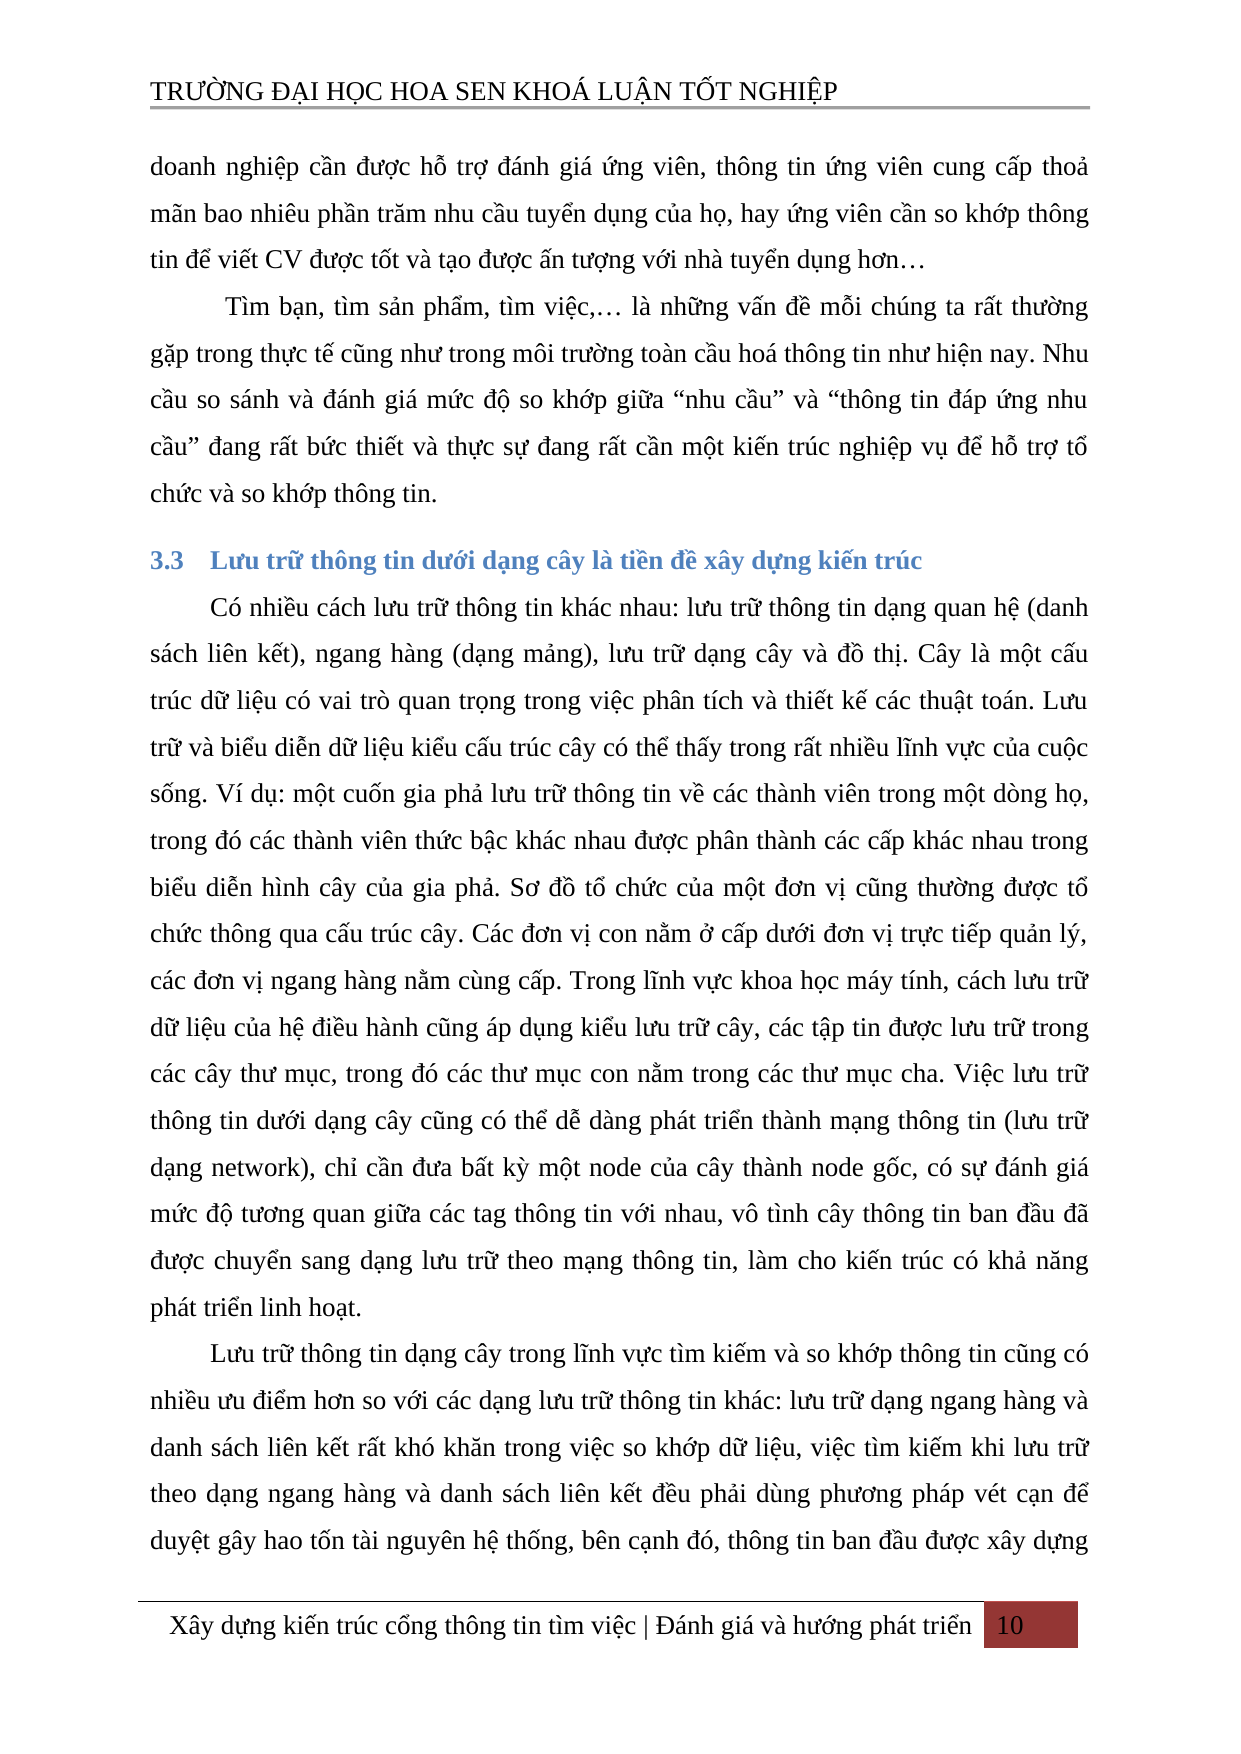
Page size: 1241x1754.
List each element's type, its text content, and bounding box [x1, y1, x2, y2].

text Tìm bạn, tìm sản phẩm, tìm việc,… là những vấn đề mỗi chúng ta rất thường gặp trong thực tế cũng như trong môi trường toàn cầu hoá thông tin như hiện nay. Nhu cầu so sánh và đánh giá mức độ so khớp giữa “nhu cầu” và “thông tin đáp ứng nhu cầu” đang rất bức thiết và thực sự đang rất cần một kiến trúc nghiệp vụ để hỗ trợ tổ chức và so khớp thông tin. [150, 290, 1090, 508]
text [150, 150, 1090, 274]
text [150, 1337, 1090, 1555]
subtitle Lưu trữ thông tin dưới dạng cây là tiền đề xây dựng kiến trúc [150, 544, 1090, 575]
text Có nhiều cách lưu trữ thông tin khác nhau: lưu trữ thông tin dạng quan hệ (danh sách liên kết), ngang hàng (dạng mảng), lưu trữ dạng cây và đồ thị. Cây là một cấu trúc dữ liệu có vai trò quan trọng trong việc phân tích và thiết kế các thuật toán. Lưu trữ và biểu diễn dữ liệu kiểu cấu trúc cây có thể thấy trong rất nhiều lĩnh vực của cuộc sống. Ví dụ: một cuốn gia phả lưu trữ thông tin về các thành viên trong một dòng họ, trong đó các thành viên thức bậc khác nhau được phân thành các cấp khác nhau trong biểu diễn hình cây của gia phả. Sơ đồ tổ chức của một đơn vị cũng thường được tổ chức thông qua cấu trúc cây. Các đơn vị con nằm ở cấp dưới đơn vị trực tiếp quản lý, các đơn vị ngang hàng nằm cùng cấp. Trong lĩnh vực khoa học máy tính, cách lưu trữ dữ liệu của hệ điều hành cũng áp dụng kiểu lưu trữ cây, các tập tin được lưu trữ trong các cây thư mục, trong đó các thư mục con nằm trong các thư mục cha. Việc lưu trữ thông tin dưới dạng cây cũng có thể dễ dàng phát triển thành mạng thông tin (lưu trữ dạng network), chỉ cần đưa bất kỳ một node của cây thành node gốc, có sự đánh giá mức độ tương quan giữa các tag thông tin với nhau, vô tình cây thông tin ban đầu đã được chuyển sang dạng lưu trữ theo mạng thông tin, làm cho kiến trúc có khả năng phát triển linh hoạt. [150, 591, 1090, 1322]
